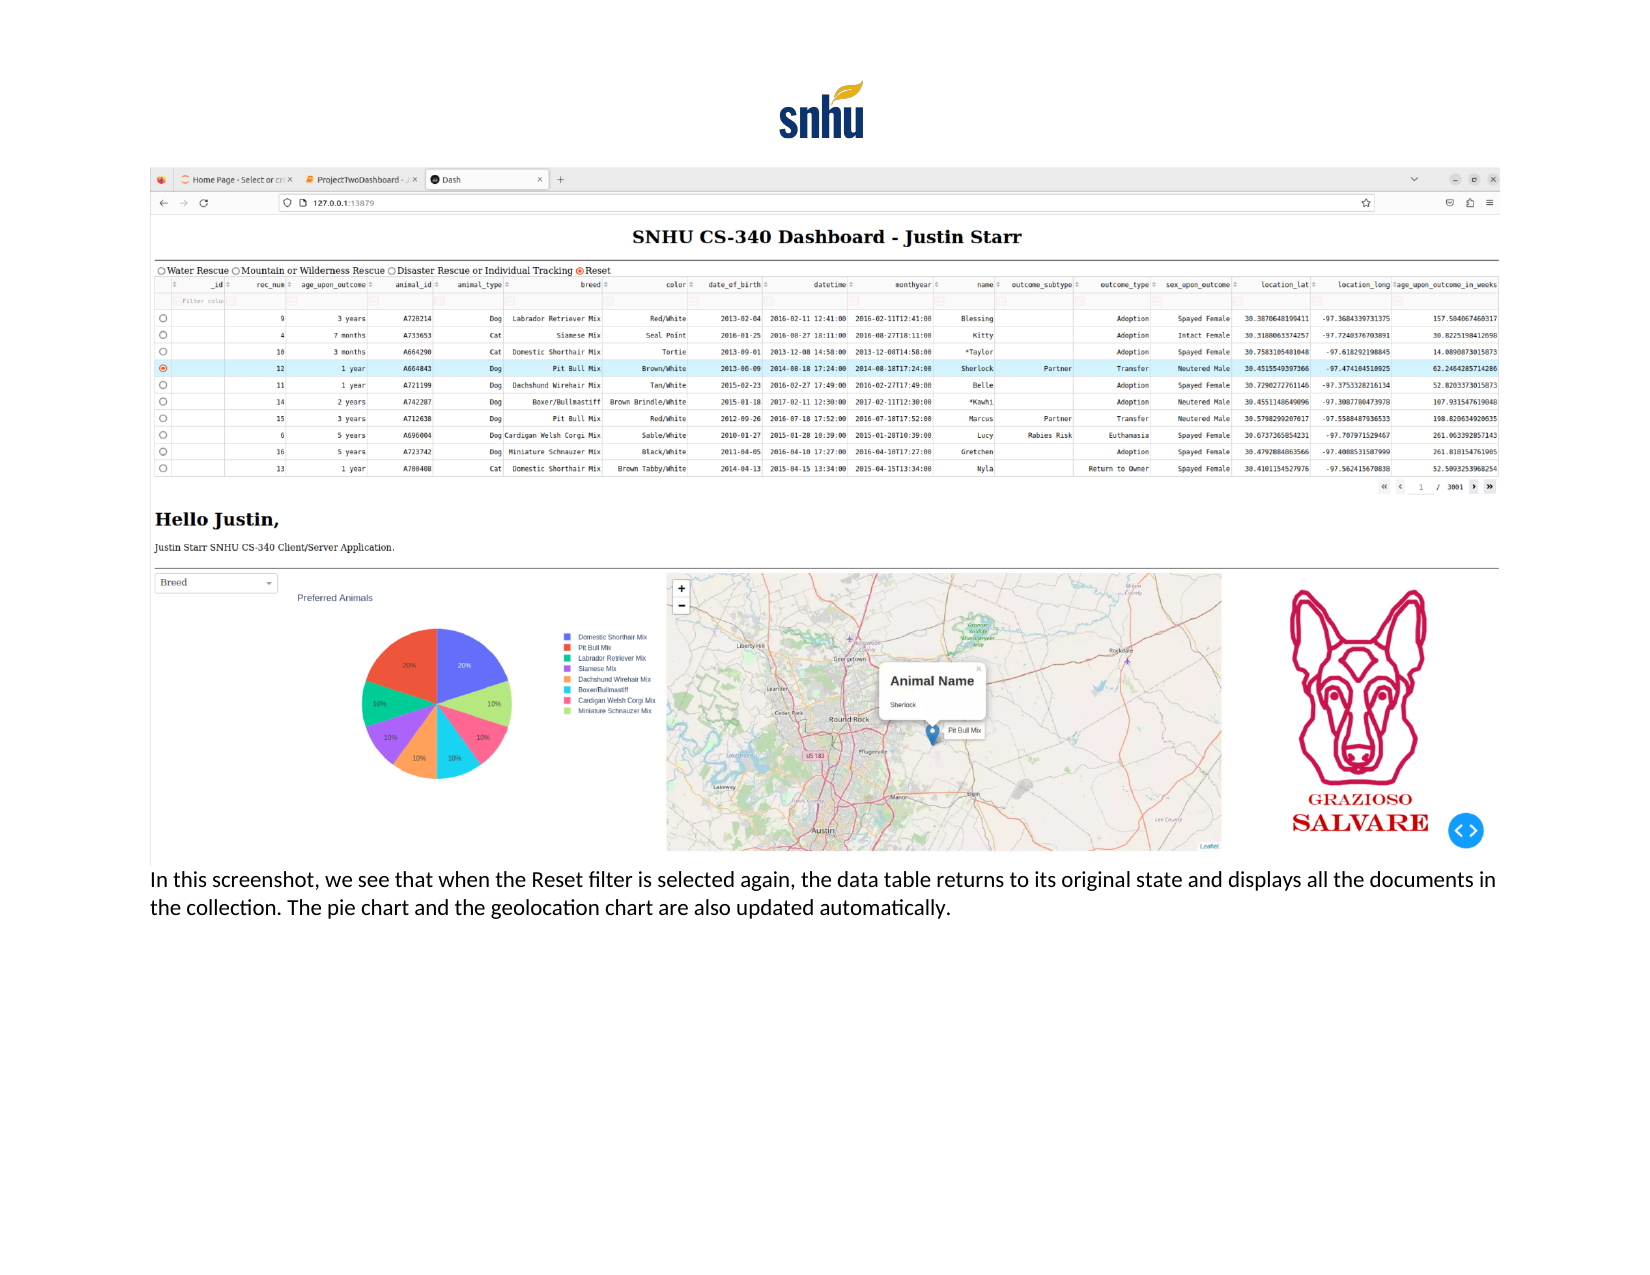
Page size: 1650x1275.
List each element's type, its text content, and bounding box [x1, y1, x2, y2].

text In this screenshot, we see that when the Reset filter is selected again, the data table returns to its original state and displays all the documents in the collection. The pie chart and the geolocation chart are also updated automatically. [150, 866, 1500, 921]
picture [150, 167, 1500, 866]
picture [760, 75, 890, 147]
